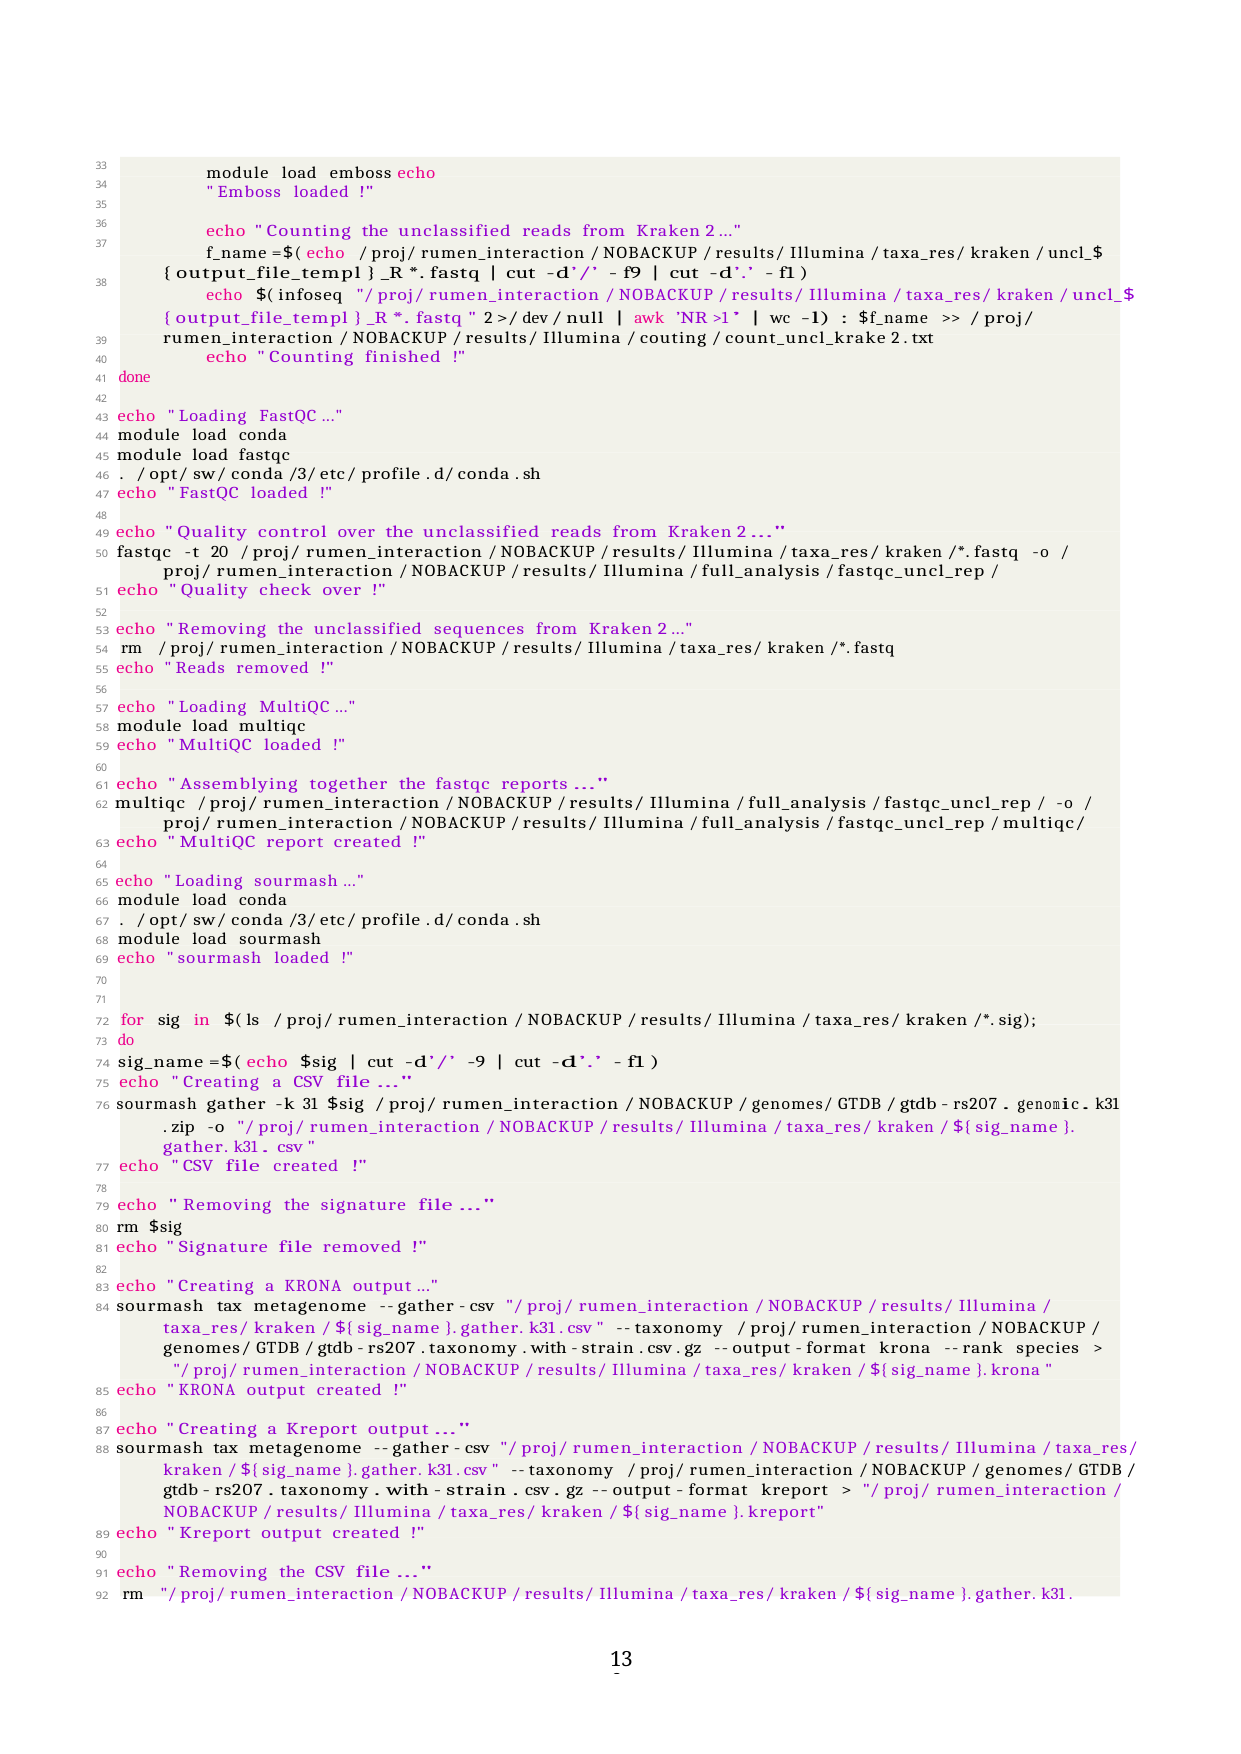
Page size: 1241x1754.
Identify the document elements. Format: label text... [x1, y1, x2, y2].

text 66 module load conda [95, 891, 1240, 910]
text 87 echo " Creating a Kreport output ..." [95, 1419, 1240, 1439]
text 70 [95, 973, 1240, 987]
text 76 sourmash gather -k 31 $sig / proj/ rumen_interaction / NOBACKUP / genomes/ GTDB / gtdb - rs207 . genomic. k31 . zip -o "/ proj/ rumen_interaction / NOBACKUP / results/ Illumina / taxa_res/ kraken / ${ sig_name }. gather. k31 . csv " [95, 1092, 1121, 1156]
text 36 [95, 216, 161, 231]
text 64 [95, 857, 1240, 871]
text 78 [95, 1181, 1240, 1195]
text 80 rm $sig [95, 1215, 1240, 1238]
text 72 for sig in $( ls / proj/ rumen_interaction / NOBACKUP / results/ Illumina / taxa_res/ kraken /*. sig); [95, 1007, 1240, 1030]
text f_name =$( echo / proj/ rumen_interaction / NOBACKUP / results/ Illumina / taxa_res/ kraken / uncl_$ [206, 240, 1240, 263]
text 82 [95, 1262, 1240, 1276]
text 45 module load fastqc [95, 445, 1240, 464]
text 91 echo " Removing the CSV file ..." [95, 1562, 1240, 1581]
text echo " Counting the unclassified reads from Kraken 2 ..." [206, 221, 1240, 240]
text 40 [95, 353, 161, 367]
text 59 echo " MultiQC loaded !" [95, 736, 1240, 755]
text 34 [95, 177, 161, 192]
text 77 echo " CSV file created !" [95, 1157, 1240, 1176]
text 75 echo " Creating a CSV file ..." [95, 1072, 1240, 1092]
text 68 module load sourmash [95, 929, 1240, 949]
text 67 . / opt/ sw/ conda /3/ etc/ profile . d/ conda . sh [95, 910, 1240, 929]
text 79 echo " Removing the signature file ..." [95, 1196, 1240, 1215]
text 83 echo " Creating a KRONA output ..." [95, 1277, 1240, 1296]
text 47 echo " FastQC loaded !" [95, 484, 1240, 503]
text 38 [95, 275, 161, 289]
text 71 [95, 993, 1240, 1007]
text 41 done [95, 367, 161, 387]
text 86 [95, 1405, 1240, 1419]
text 63 echo " MultiQC report created !" [95, 833, 1240, 852]
text 62 multiqc / proj/ rumen_interaction / NOBACKUP / results/ Illumina / full_analysis / fastqc_uncl_rep / -o / proj/ rumen_interaction / NOBACKUP / results/ Illumina / full_analysis / fastqc_uncl_rep / multiqc/ [95, 794, 1121, 832]
text 42 [95, 392, 161, 406]
text 90 [95, 1547, 1240, 1562]
text 54 rm / proj/ rumen_interaction / NOBACKUP / results/ Illumina / taxa_res/ kraken /*. fastq [95, 639, 1240, 658]
text 53 echo " Removing the unclassified sequences from Kraken 2 ..." [95, 619, 1240, 639]
text 39 [95, 333, 161, 347]
text 35 [95, 197, 161, 211]
text 57 echo " Loading MultiQC ..." [95, 697, 1240, 716]
text { output_file_templ } _R *. fastq | cut -d’/’ - f9 | cut -d’.’ - f1 ) [162, 263, 1240, 282]
text 60 [95, 760, 1240, 774]
text 46 . / opt/ sw/ conda /3/ etc/ profile . d/ conda . sh [95, 464, 1240, 483]
text 49 echo " Quality control over the unclassified reads from Kraken 2 ..." [95, 523, 1240, 542]
text 81 echo " Signature file removed !" [95, 1238, 1240, 1257]
text 88 sourmash tax metagenome -- gather - csv "/ proj/ rumen_interaction / NOBACKUP / results/ Illumina / taxa_res/ kraken / ${ sig_name }. gather. k31 . csv " -- taxonomy / proj/ rumen_interaction / NOBACKUP / genomes/ GTDB / gtdb - rs207 . taxonomy . with - strain . csv . gz -- output - format kreport > "/ proj/ rumen_interaction / NOBACKUP / results/ Illumina / taxa_res/ kraken / ${ sig_name }. kreport" [95, 1439, 1138, 1523]
text 51 echo " Quality check over !" [95, 581, 1240, 600]
text "/ proj/ rumen_interaction / NOBACKUP / results/ Illumina / taxa_res/ kraken / ${ sig_name }. krona " [173, 1358, 1240, 1380]
text 43 echo " Loading FastQC ..." [95, 406, 1240, 426]
text 61 echo " Assemblying together the fastqc reports ..." [95, 774, 1240, 794]
text 56 [95, 682, 1240, 697]
text 84 sourmash tax metagenome -- gather - csv "/ proj/ rumen_interaction / NOBACKUP / results/ Illumina / taxa_res/ kraken / ${ sig_name }. gather. k31 . csv " -- taxonomy / proj/ rumen_interaction / NOBACKUP / genomes/ GTDB / gtdb - rs207 . taxonomy . with - strain . csv . gz -- output - format krona -- rank species > [95, 1296, 1138, 1357]
text 69 echo " sourmash loaded !" [95, 949, 1240, 968]
text echo " Counting finished !" [206, 348, 1240, 367]
text echo $( infoseq "/ proj/ rumen_interaction / NOBACKUP / results/ Illumina / taxa_res/ kraken / uncl_$ { output_file_templ } _R *. fastq " 2 >/ dev / null | awk ’NR >1 ’ | wc -l) : $f_name >> / proj/ rumen_interaction / NOBACKUP / results/ Illumina / couting / count_uncl_krake 2 . txt [163, 283, 1136, 347]
text 50 fastqc -t 20 / proj/ rumen_interaction / NOBACKUP / results/ Illumina / taxa_res/ kraken /*. fastq -o / proj/ rumen_interaction / NOBACKUP / results/ Illumina / full_analysis / fastqc_uncl_rep / [95, 542, 1121, 580]
text 74 sig_name =$( echo $sig | cut -d’/’ -9 | cut -d’.’ - f1 ) [95, 1049, 1240, 1072]
text module load emboss echo " Emboss loaded !" [206, 163, 439, 201]
text 55 echo " Reads removed !" [95, 658, 1240, 677]
text 73 do [95, 1030, 1240, 1049]
text 58 module load multiqc [95, 716, 1240, 736]
text 89 echo " Kreport output created !" [95, 1523, 1240, 1542]
text 33 [95, 158, 161, 172]
text 65 echo " Loading sourmash ..." [95, 871, 1240, 891]
text 85 echo " KRONA output created !" [95, 1381, 1240, 1400]
text 44 module load conda [95, 426, 1240, 445]
text 52 [95, 605, 1240, 619]
text 92 rm "/ proj/ rumen_interaction / NOBACKUP / results/ Illumina / taxa_res/ kraken / ${ sig_name }. gather. k31 . [95, 1581, 1240, 1604]
text 48 [95, 508, 1240, 522]
text 37 [95, 236, 161, 250]
